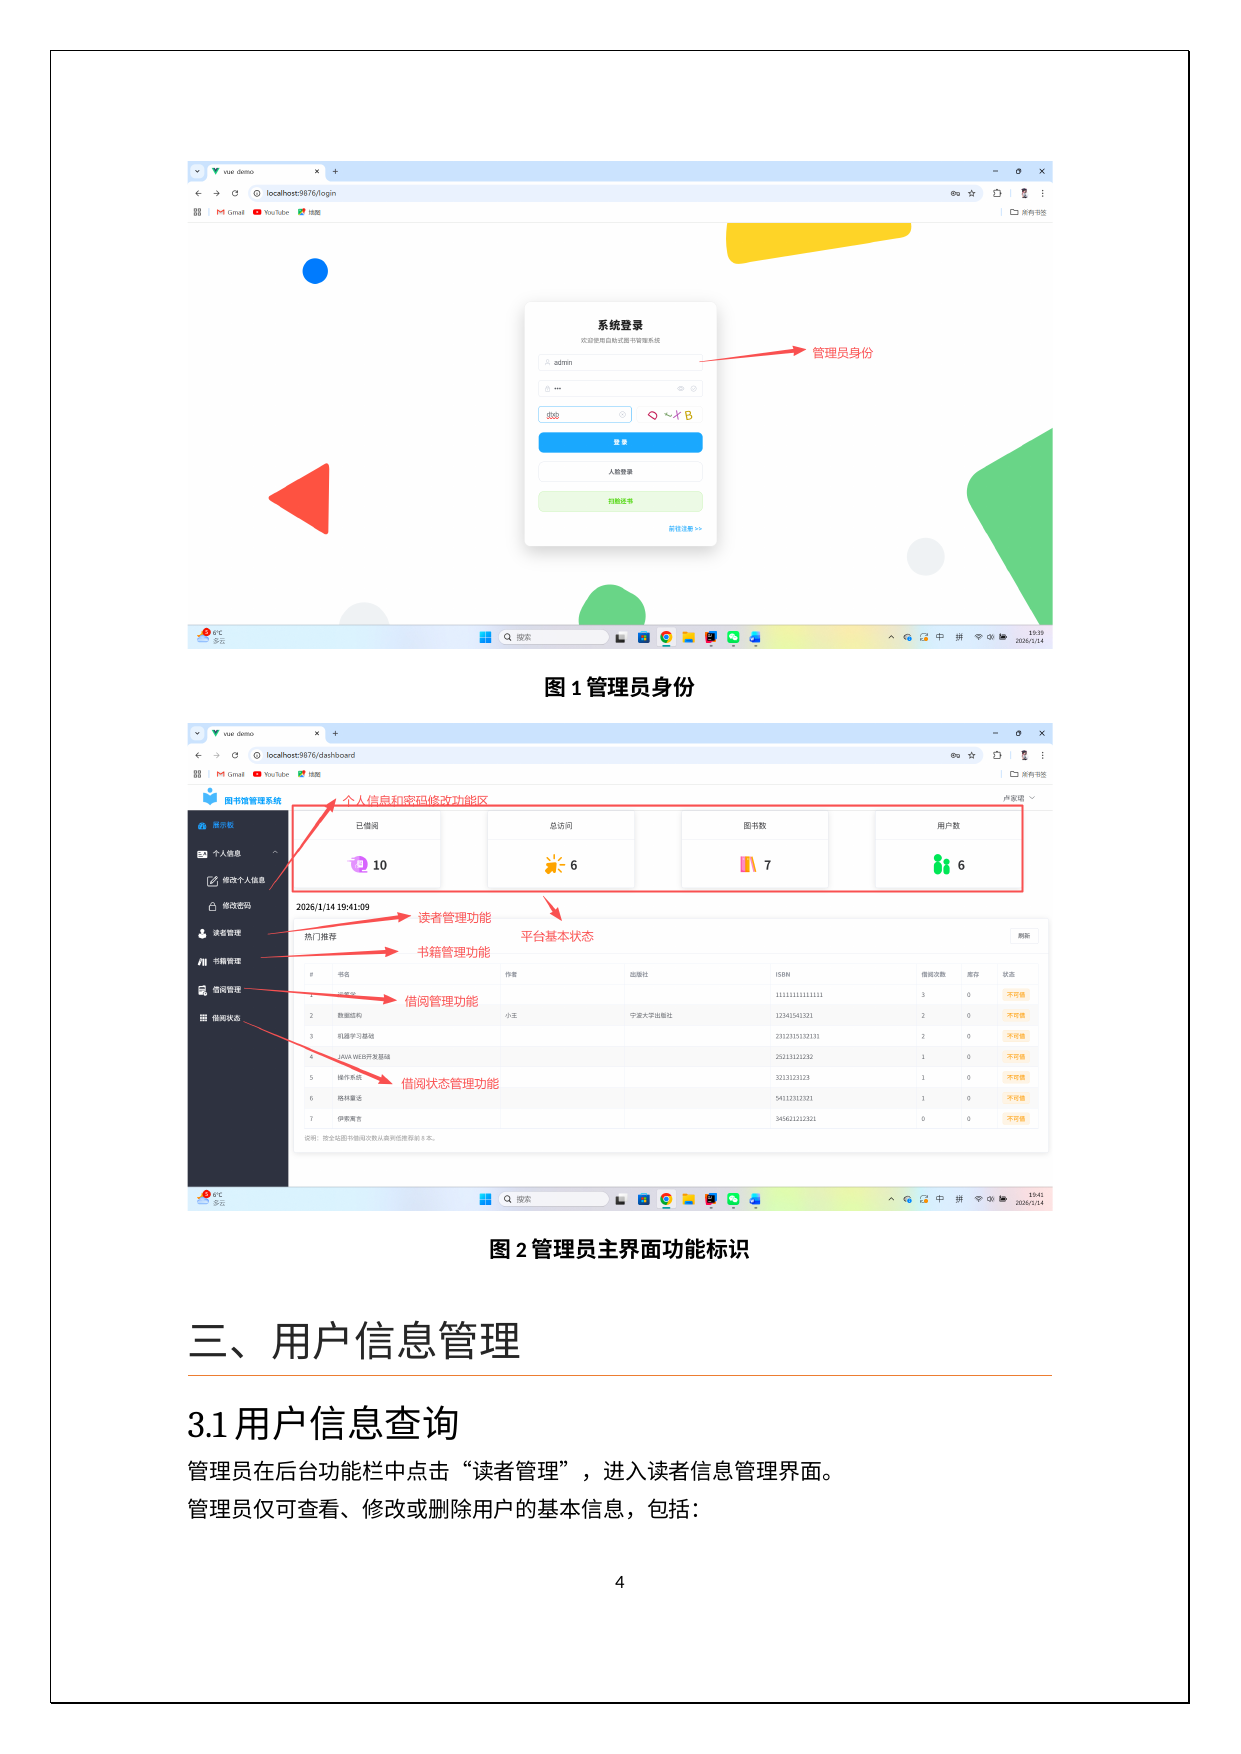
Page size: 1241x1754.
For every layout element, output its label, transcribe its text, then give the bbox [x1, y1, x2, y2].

text 图1管理员身份 [187, 669, 1052, 702]
picture [187, 723, 1053, 1211]
subtitle 三、用户信息管理 [187, 1306, 1052, 1376]
text 图2管理员主界面功能标识 [187, 1232, 1052, 1264]
picture [187, 161, 1053, 649]
text 管理员在后台功能栏中点击“读者管理”，进入读者信息管理界面。 管理员仅可查看、修改或删除用户的基本信息，包括： [187, 1454, 1052, 1524]
subtitle 3.1 用户信息查询 [187, 1389, 1052, 1454]
